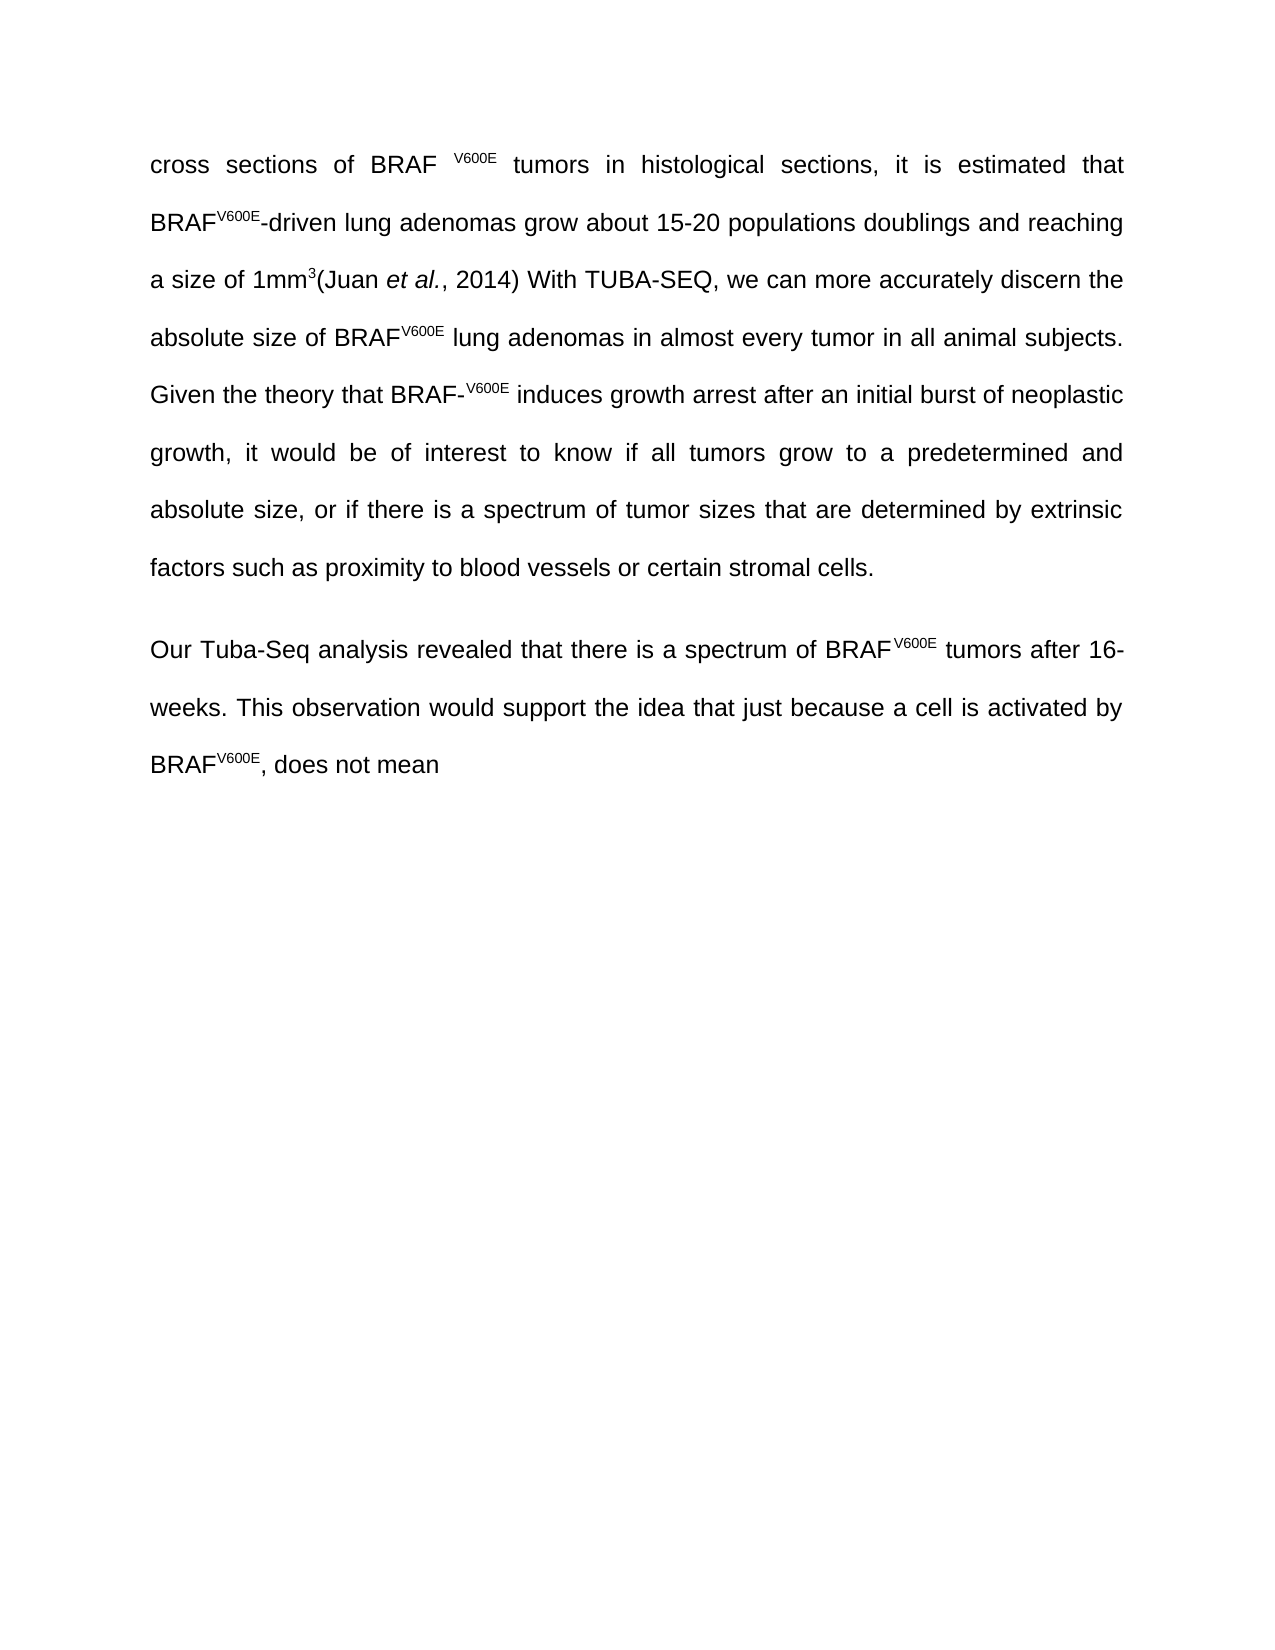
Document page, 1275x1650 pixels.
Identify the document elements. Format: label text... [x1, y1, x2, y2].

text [150, 150, 1125, 581]
text Our Tuba-Seq analysis revealed that there is a spectrum of BRAFV600E tumors after 16-weeks. This observation would support the idea that just because a cell is activated by BRAFV600E, does not mean [150, 635, 1125, 779]
